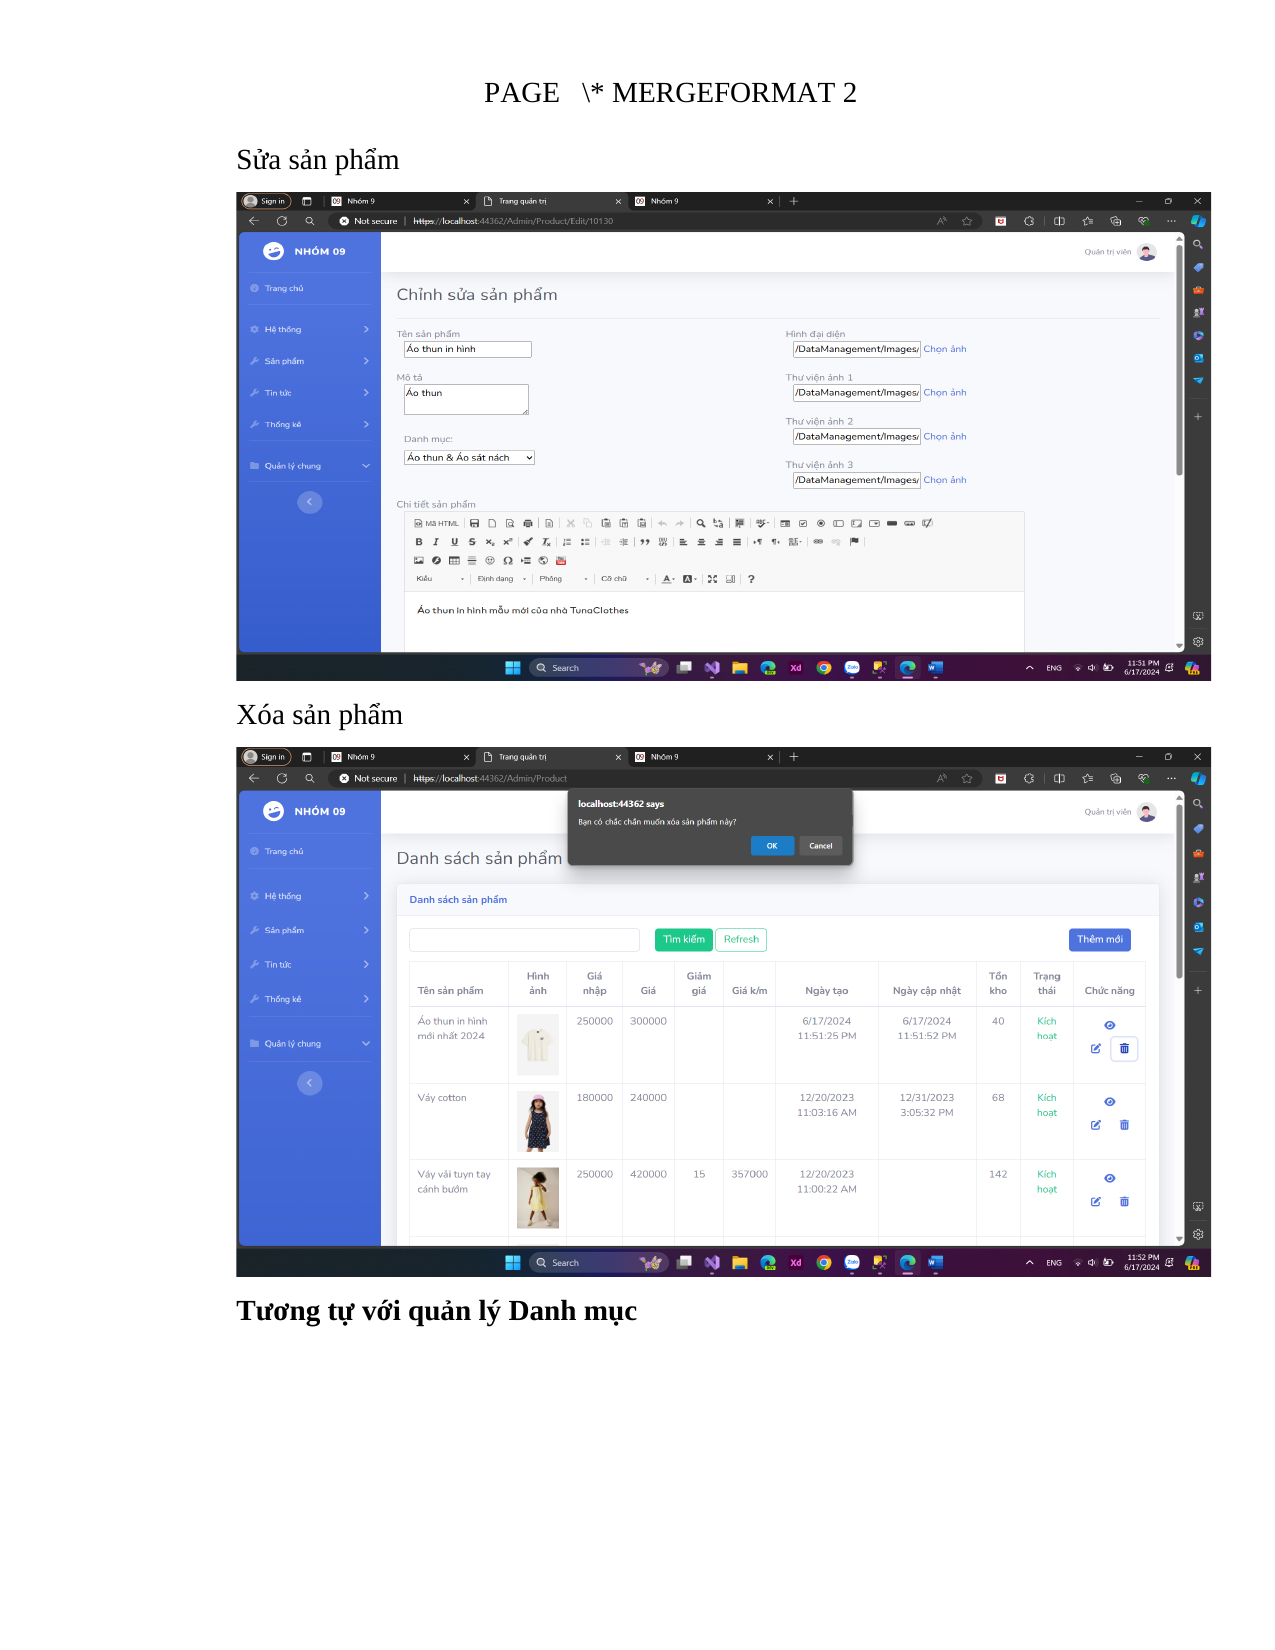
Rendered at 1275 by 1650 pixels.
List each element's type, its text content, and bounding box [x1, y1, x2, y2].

picture [236, 192, 1212, 681]
picture [236, 747, 1212, 1277]
text Sửa sản phẩm [177, 142, 1157, 176]
text Xóa sản phẩm [177, 697, 1157, 731]
text Tương tự với quản lý Danh mục [177, 1293, 1157, 1327]
